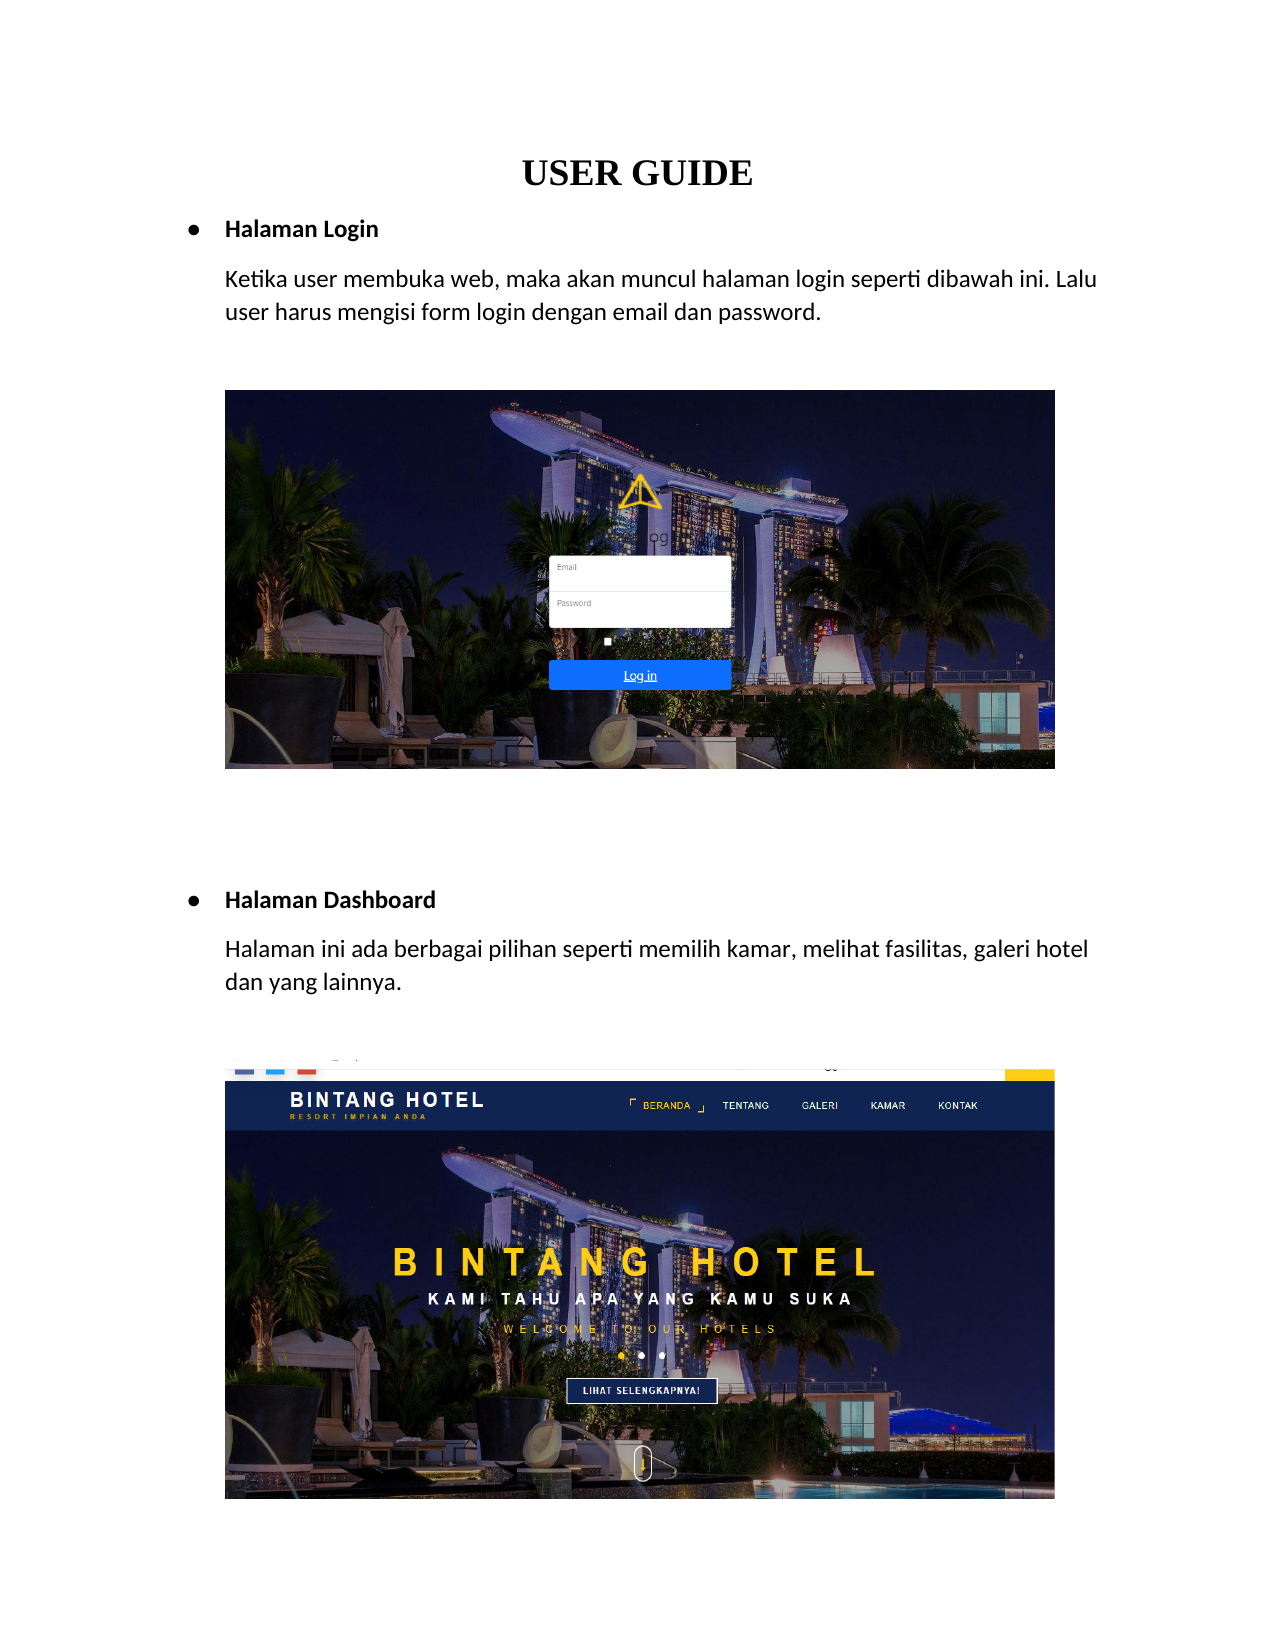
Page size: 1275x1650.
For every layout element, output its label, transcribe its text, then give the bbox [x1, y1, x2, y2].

text Halaman ini ada berbagai pilihan seperti memilih kamar, melihat fasilitas, galeri hotel dan yang lainnya. [225, 933, 1125, 997]
picture [225, 390, 1055, 769]
text Ketika user membuka web, maka akan muncul halaman login seperti dibawah ini. Lalu user harus mengisi form login dengan email dan password. [225, 263, 1125, 326]
picture [225, 1060, 1055, 1499]
text USER GUIDE [150, 150, 1125, 193]
list Halaman Dashboard [187, 884, 1125, 914]
list Halaman Login [187, 213, 1125, 244]
